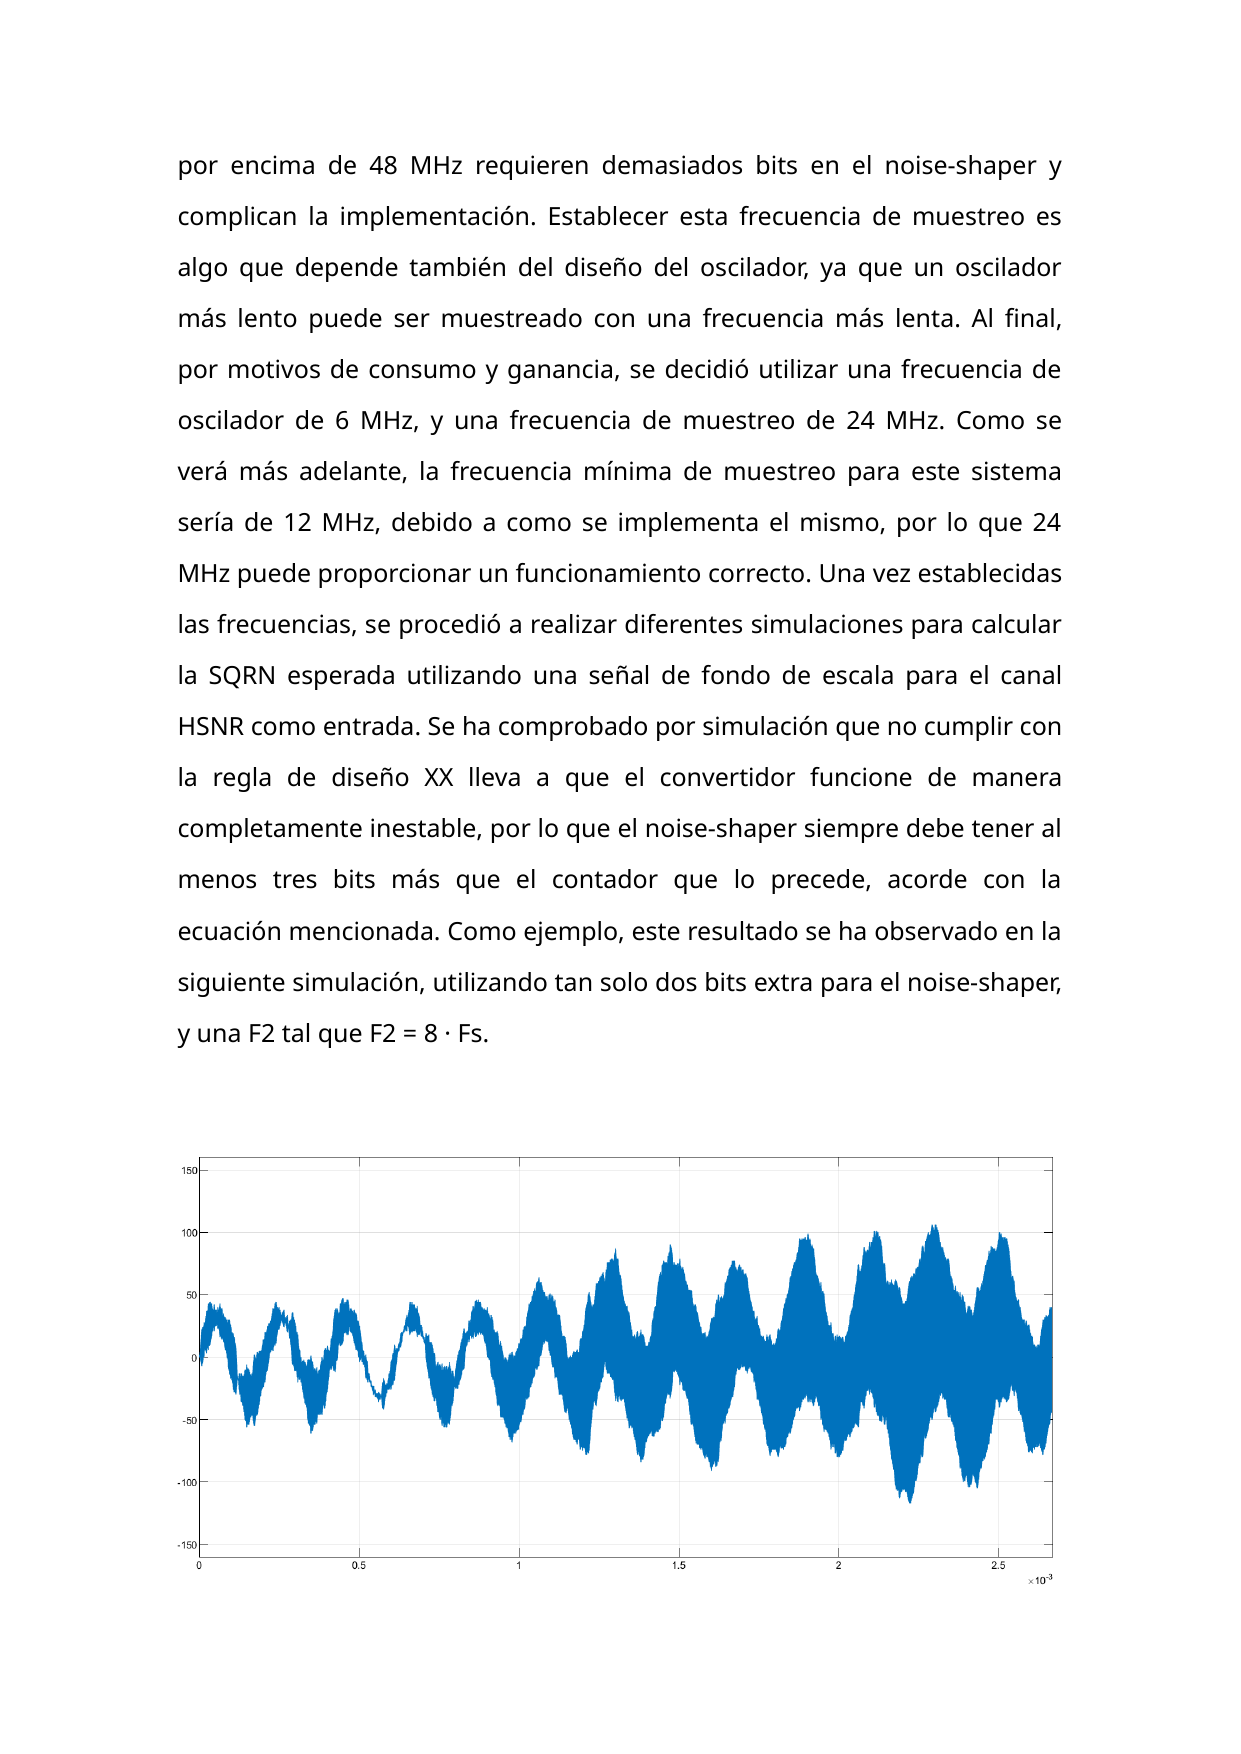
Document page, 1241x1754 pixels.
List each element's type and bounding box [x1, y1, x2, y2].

picture [177, 1150, 1063, 1591]
text [177, 148, 1063, 1049]
